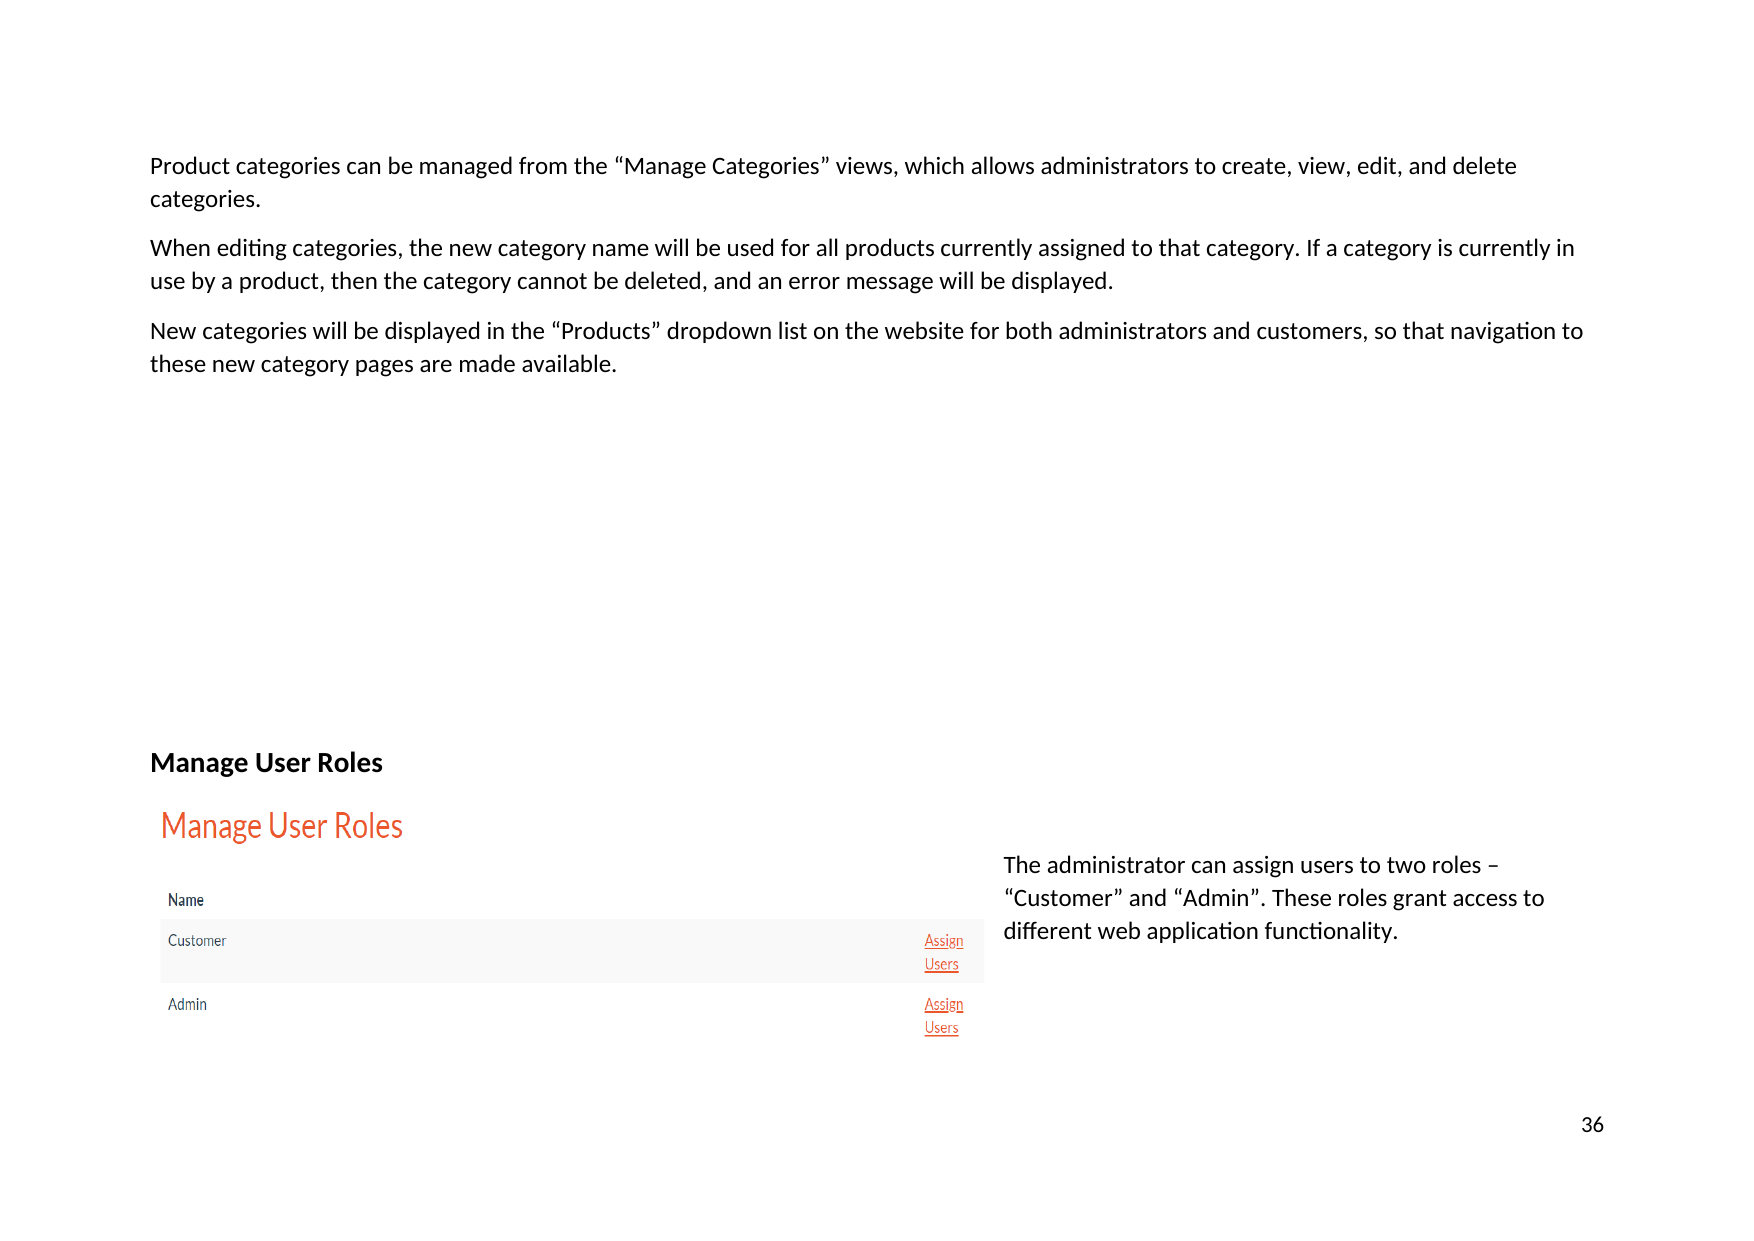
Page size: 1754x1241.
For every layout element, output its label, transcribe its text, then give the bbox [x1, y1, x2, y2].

text When editing categories, the new category name will be used for all products currently assigned to that category. If a category is currently in use by a product, then the category cannot be deleted, and an error message will be displayed. [150, 232, 1604, 296]
text The administrator can assign users to two roles – “Customer” and “Admin”. These roles grant access to different web application functionality. [984, 849, 1604, 946]
text Product categories can be managed from the “Manage Categories” views, which allows administrators to create, view, edit, and delete categories. [150, 150, 1604, 213]
picture [150, 800, 984, 1070]
text New categories will be displayed in the “Products” dropdown list on the website for both administrators and customers, so that navigation to these new category pages are made available. [150, 315, 1604, 378]
text Manage User Roles [150, 744, 1604, 780]
